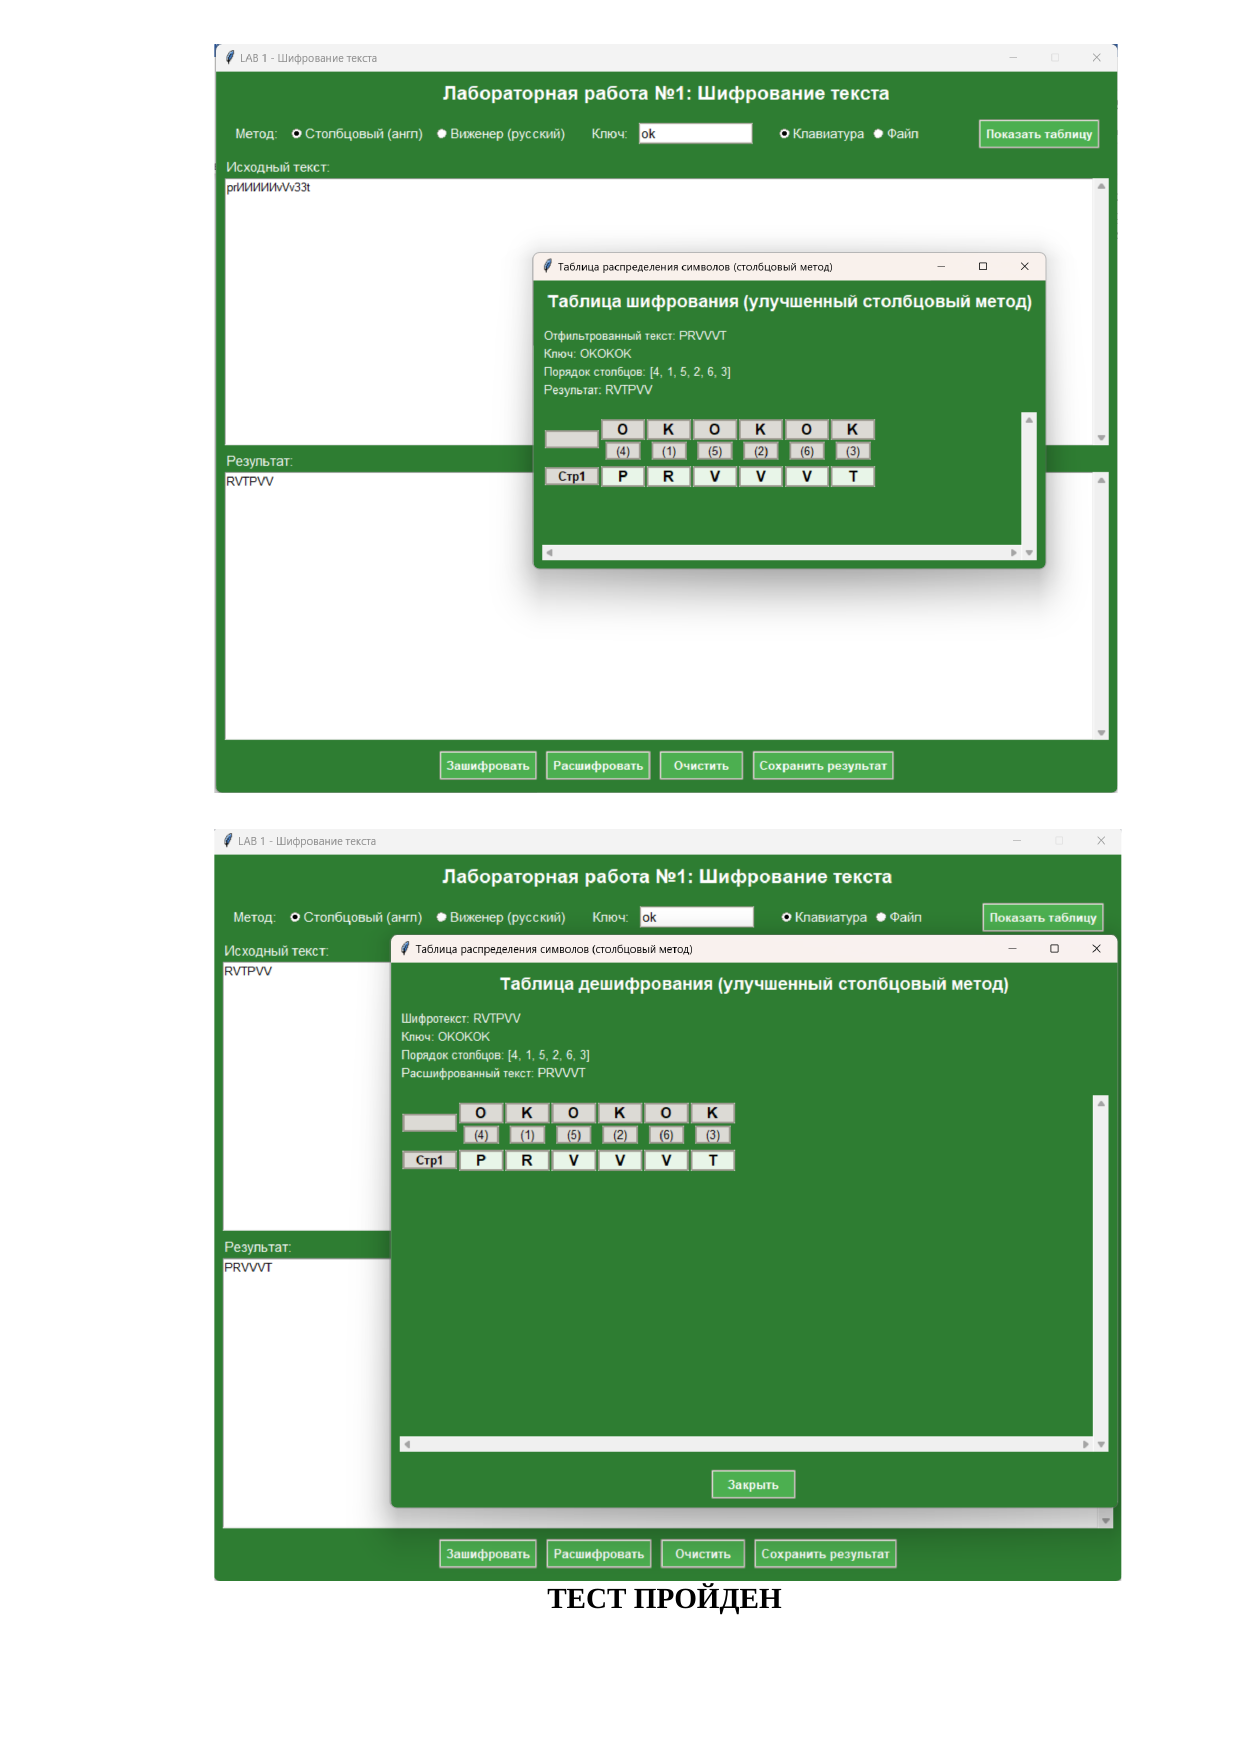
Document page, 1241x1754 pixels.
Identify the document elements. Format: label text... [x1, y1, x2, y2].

text ТЕСТ ПРОЙДЕН [177, 1582, 1152, 1615]
picture [214, 44, 1118, 793]
picture [214, 829, 1122, 1581]
